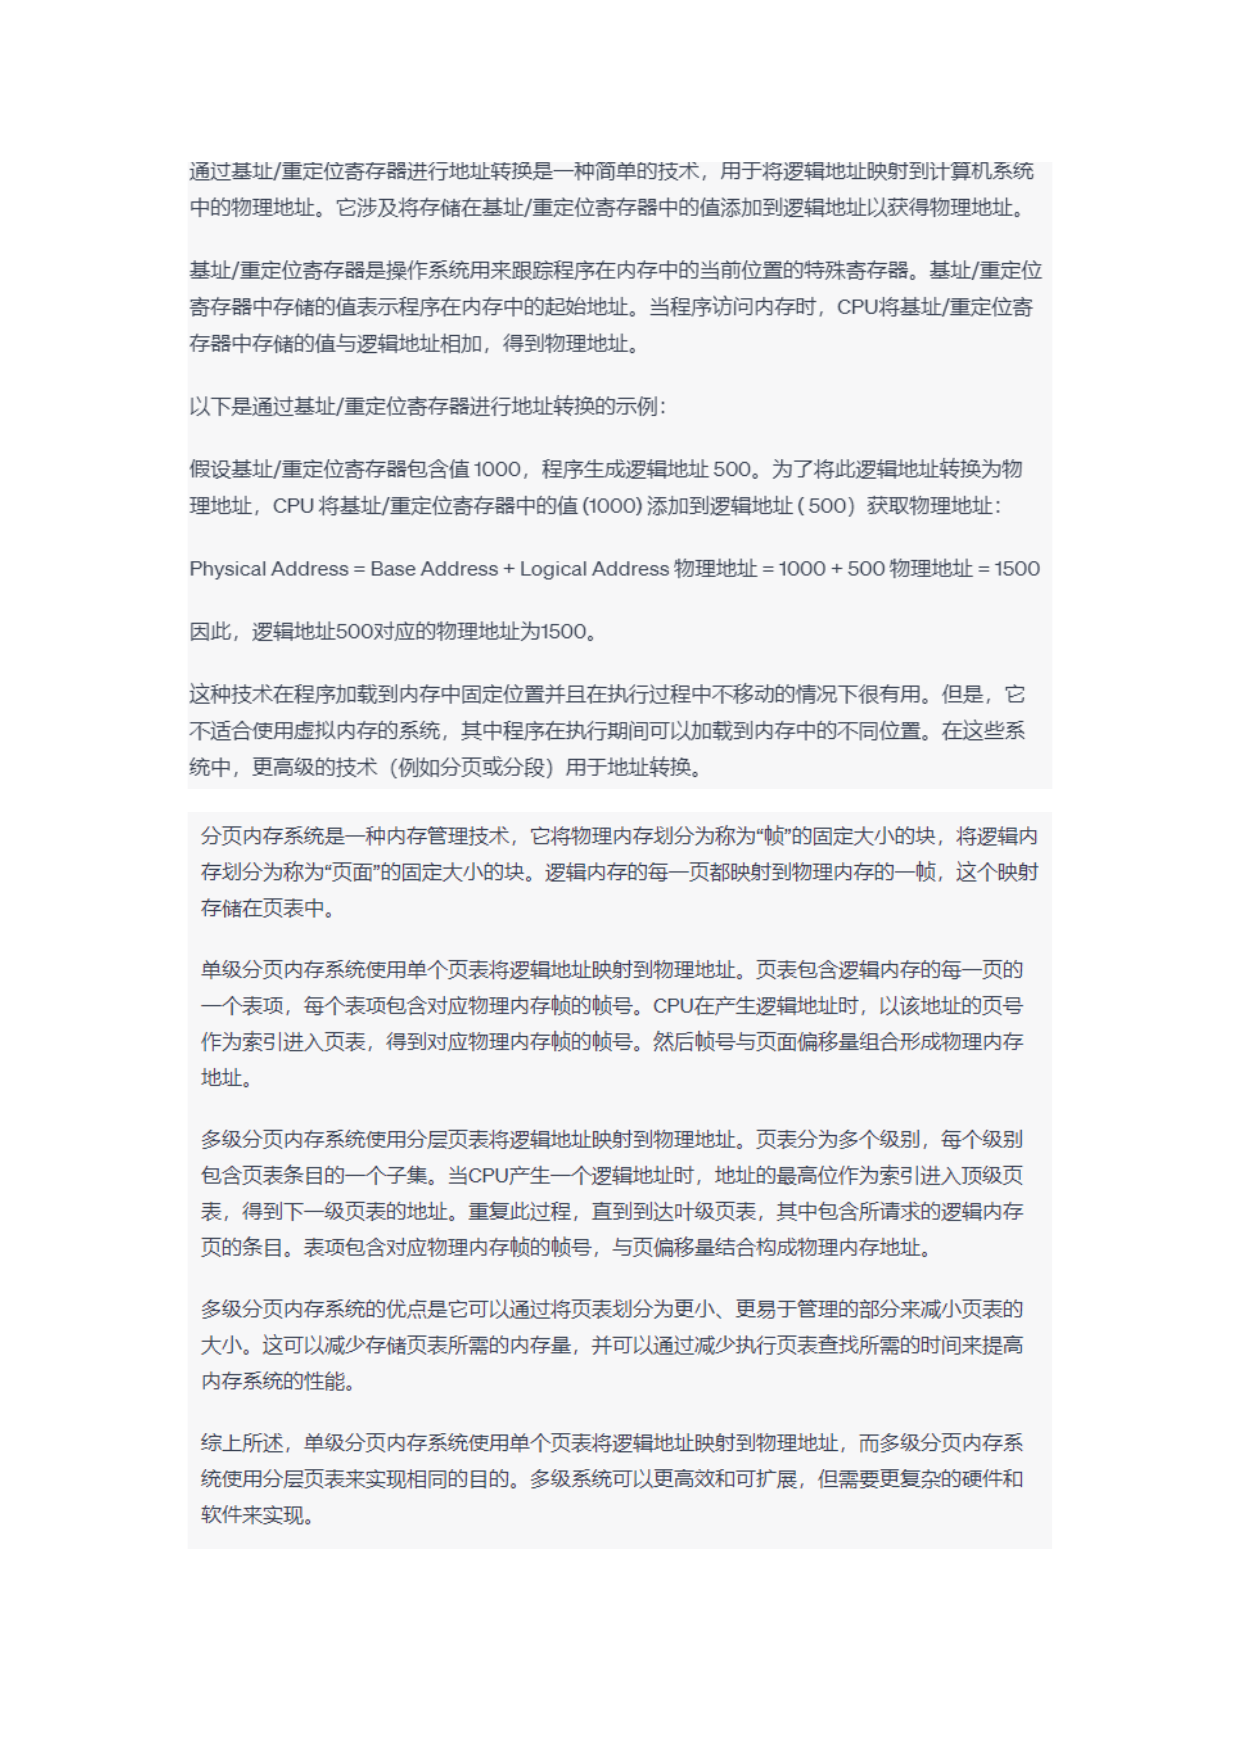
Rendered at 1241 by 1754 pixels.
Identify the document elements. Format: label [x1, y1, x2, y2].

picture [187, 812, 1053, 1549]
picture [187, 162, 1053, 789]
